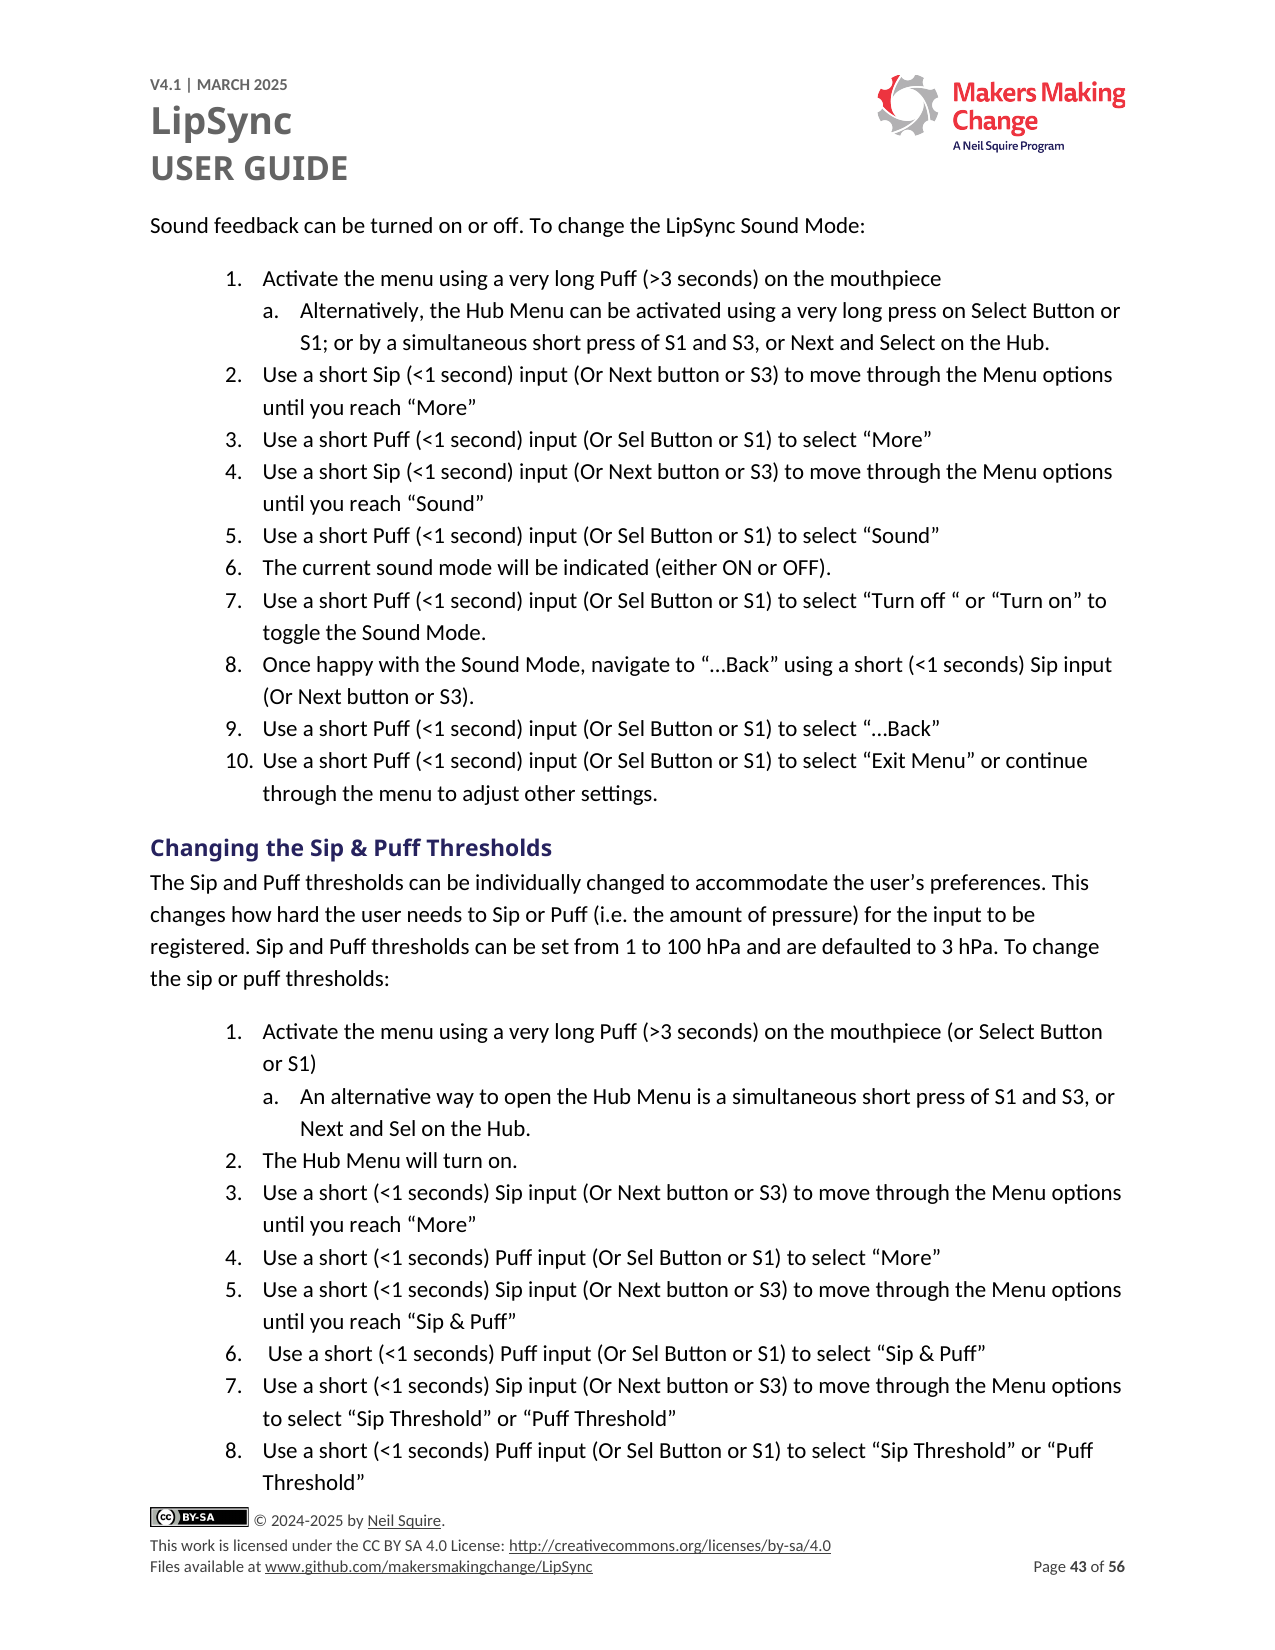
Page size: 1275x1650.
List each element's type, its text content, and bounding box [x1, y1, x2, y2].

list Use a short (<1 seconds) Puff input (Or Sel Button or S1) to select “Sip Threshold” or “Puff Threshold” [225, 1436, 1125, 1496]
list The Hub Menu will turn on. [225, 1146, 1125, 1174]
list Activate the menu using a very long Puff (>3 seconds) on the mouthpiece [225, 264, 1125, 292]
text The Sip and Puff thresholds can be individually changed to accommodate the user’s preferences. This changes how hard the user needs to Sip or Puff (i.e. the amount of pressure) for the input to be registered. Sip and Puff thresholds can be set from 1 to 100 hPa and are defaulted to 3 hPa. To change the sip or puff thresholds: [150, 868, 1125, 992]
list Use a short (<1 seconds) Sip input (Or Next button or S3) to move through the Menu options until you reach “More” [225, 1178, 1125, 1238]
list Use a short Puff (<1 second) input (Or Sel Button or S1) to select “…Back” [225, 714, 1125, 742]
list Use a short (<1 seconds) Sip input (Or Next button or S3) to move through the Menu options until you reach “Sip & Puff” [225, 1275, 1125, 1335]
list The current sound mode will be indicated (either ON or OFF). [225, 553, 1125, 582]
list Use a short Puff (<1 second) input (Or Sel Button or S1) to select “Exit Menu” or continue through the menu to adjust other settings. [225, 747, 1125, 807]
list Use a short Sip (<1 second) input (Or Next button or S3) to move through the Menu options until you reach “Sound” [225, 457, 1125, 517]
list Use a short Puff (<1 second) input (Or Sel Button or S1) to select “Turn off “ or “Turn on” to toggle the Sound Mode. [225, 586, 1125, 646]
list Use a short Puff (<1 second) input (Or Sel Button or S1) to select “Sound” [225, 521, 1125, 549]
text Sound feedback can be turned on or off. To change the LipSync Sound Mode: [150, 211, 1125, 239]
subtitle Changing the Sip & Puff Thresholds [150, 832, 1125, 863]
list Once happy with the Sound Mode, navigate to “…Back” using a short (<1 seconds) Sip input (Or Next button or S3). [225, 650, 1125, 710]
list Alternatively, the Hub Menu can be activated using a very long press on Select Button or S1; or by a simultaneous short press of S1 and S3, or Next and Select on the Hub. [262, 296, 1125, 356]
list Use a short (<1 seconds) Sip input (Or Next button or S3) to move through the Menu options to select “Sip Threshold” or “Puff Threshold” [225, 1371, 1125, 1432]
list Use a short (<1 seconds) Puff input (Or Sel Button or S1) to select “Sip & Puff” [225, 1339, 1125, 1367]
list Activate the menu using a very long Puff (>3 seconds) on the mouthpiece (or Select Button or S1) [225, 1017, 1125, 1078]
picture [150, 1507, 249, 1527]
list Use a short (<1 seconds) Puff input (Or Sel Button or S1) to select “More” [225, 1243, 1125, 1271]
list Use a short Puff (<1 second) input (Or Sel Button or S1) to select “More” [225, 425, 1125, 453]
list An alternative way to open the Hub Menu is a simultaneous short press of S1 and S3, or Next and Sel on the Hub. [262, 1082, 1125, 1142]
list Use a short Sip (<1 second) input (Or Next button or S3) to move through the Menu options until you reach “More” [225, 360, 1125, 421]
picture [877, 75, 1125, 153]
